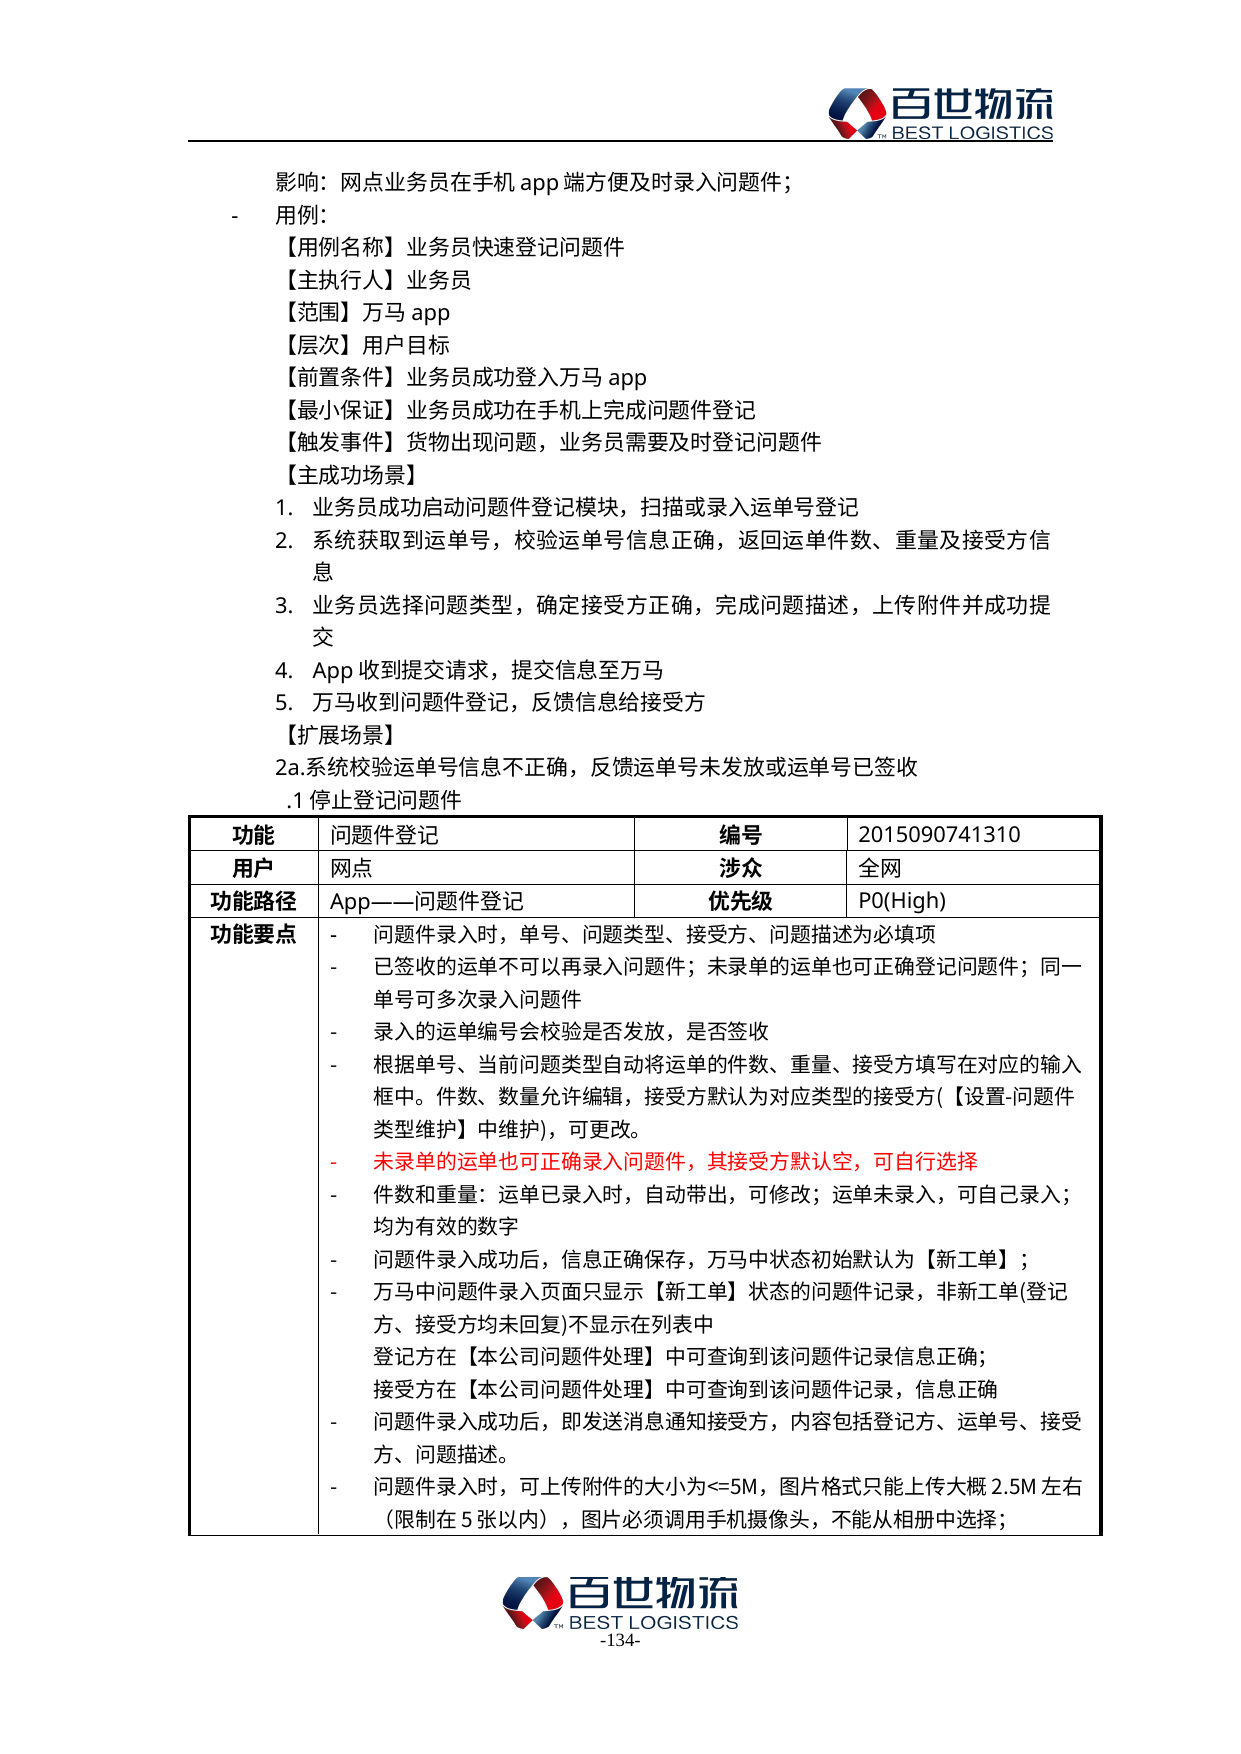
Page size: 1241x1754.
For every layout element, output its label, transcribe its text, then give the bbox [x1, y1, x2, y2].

text 【扩展场景】 [275, 717, 1053, 750]
list 业务员选择问题类型，确定接受方正确，完成问题描述，上传附件并成功提交 [275, 587, 1053, 652]
list 【主执行人】业务员 [275, 262, 1053, 295]
text .1停止登记问题件 [275, 782, 1053, 815]
list 【触发事件】货物出现问题，业务员需要及时登记问题件 [275, 425, 1053, 457]
list 【用例名称】业务员快速登记问题件 [275, 230, 1053, 262]
picture [828, 88, 1053, 139]
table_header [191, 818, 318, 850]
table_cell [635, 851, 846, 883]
list 用例： [231, 197, 1053, 230]
list 系统获取到运单号，校验运单号信息正确，返回运单件数、重量及接受方信息 [275, 522, 1053, 587]
list 【前置条件】业务员成功登入万马 app [275, 360, 1053, 392]
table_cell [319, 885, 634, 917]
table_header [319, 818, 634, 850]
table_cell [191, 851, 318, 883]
list 【最小保证】业务员成功在手机上完成问题件登记 [275, 392, 1053, 425]
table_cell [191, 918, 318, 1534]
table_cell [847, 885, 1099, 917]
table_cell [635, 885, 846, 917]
list 【主成功场景】 [275, 457, 1053, 490]
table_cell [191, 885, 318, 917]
list App收到提交请求，提交信息至万马 [275, 652, 1053, 685]
list 【层次】用户目标 [275, 327, 1053, 360]
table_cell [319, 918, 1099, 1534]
list 业务员成功启动问题件登记模块，扫描或录入运单号登记 [275, 490, 1053, 522]
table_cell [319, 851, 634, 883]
picture [502, 1577, 738, 1629]
list 万马收到问题件登记，反馈信息给接受方 [275, 685, 1053, 717]
list 【范围】万马 app [275, 295, 1053, 327]
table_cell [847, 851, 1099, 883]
list 影响：网点业务员在手机app端方便及时录入问题件； [275, 165, 1053, 197]
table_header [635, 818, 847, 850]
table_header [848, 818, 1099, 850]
text 2a.系统校验运单号信息不正确，反馈运单号未发放或运单号已签收 [275, 750, 1053, 782]
